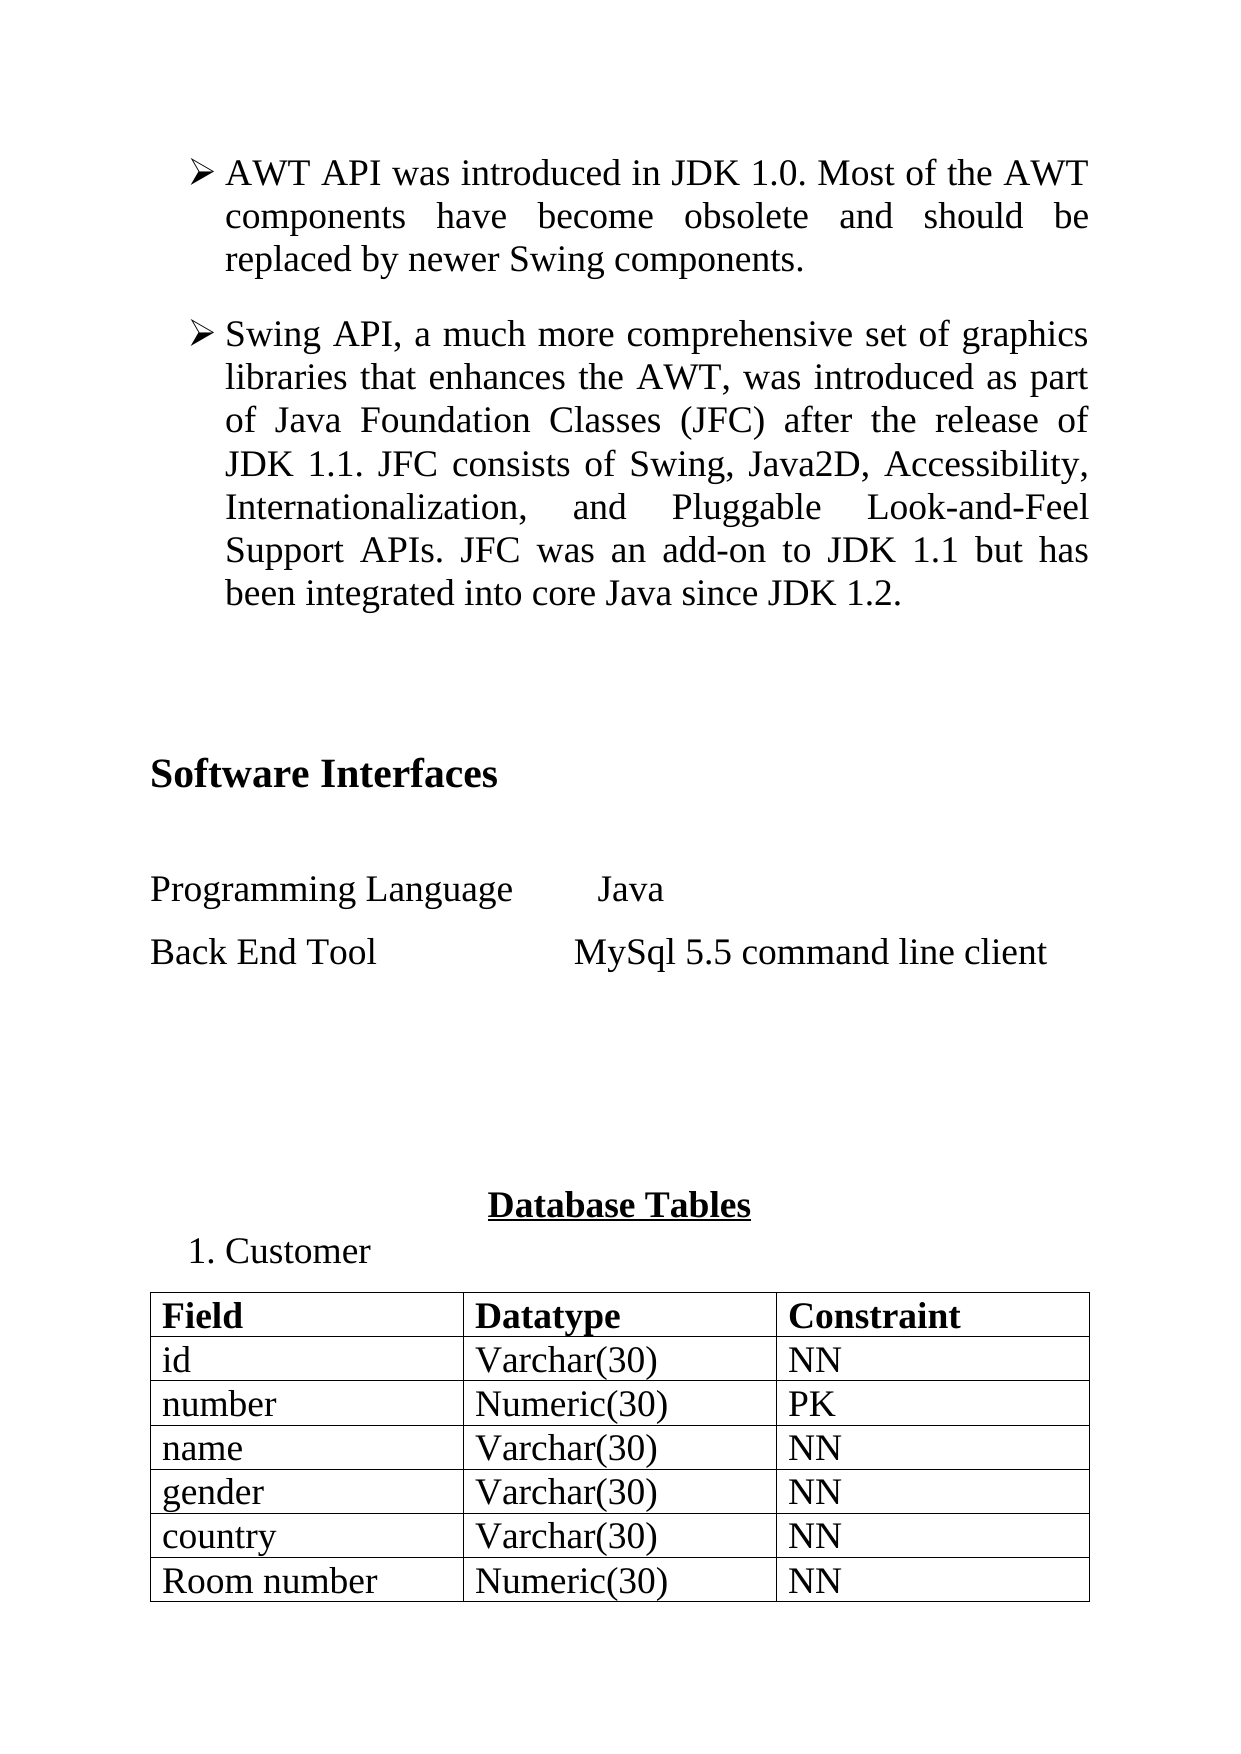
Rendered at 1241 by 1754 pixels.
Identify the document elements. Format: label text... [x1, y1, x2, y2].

text Back End Tool MySql 5.5 command line client [150, 929, 1090, 972]
list Swing API, a much more comprehensive set of graphics libraries that enhances the AWT, was introduced as part of Java Foundation Classes (JFC) after the release of JDK 1.1. JFC consists of Swing, Java2D, Accessibility, Internationalization, and Pluggable Look-and-Feel Support APIs. JFC was an add-on to JDK 1.1 but has been integrated into core Java since JDK 1.2. [187, 312, 1090, 613]
table_cell country [151, 1514, 463, 1557]
table_cell Varchar(30) [464, 1470, 776, 1513]
table_header Field [151, 1293, 463, 1336]
table_cell Numeric(30) [464, 1381, 776, 1424]
table_cell NN [777, 1426, 1089, 1469]
list AWT API was introduced in JDK 1.0. Most of the AWT components have become obsolete and should be replaced by newer Swing components. [187, 150, 1090, 279]
list Database Tables [225, 1182, 1090, 1225]
table_cell Room number [151, 1558, 463, 1601]
table_cell id [151, 1337, 463, 1380]
table_header Constraint [777, 1293, 1089, 1336]
text Programming Language Java [150, 866, 1090, 909]
table_cell number [151, 1381, 463, 1424]
table_cell Varchar(30) [464, 1514, 776, 1557]
list Customer [187, 1229, 1090, 1272]
text Software Interfaces [150, 748, 1090, 796]
table_cell NN [777, 1337, 1089, 1380]
table_cell Varchar(30) [464, 1426, 776, 1469]
table_cell gender [151, 1470, 463, 1513]
table_cell NN [777, 1558, 1089, 1601]
table_cell NN [777, 1470, 1089, 1513]
table_cell PK [777, 1381, 1089, 1424]
table_cell NN [777, 1514, 1089, 1557]
table_header Datatype [464, 1293, 776, 1336]
table_cell Numeric(30) [464, 1558, 776, 1601]
table_cell Varchar(30) [464, 1337, 776, 1380]
table_cell name [151, 1426, 463, 1469]
